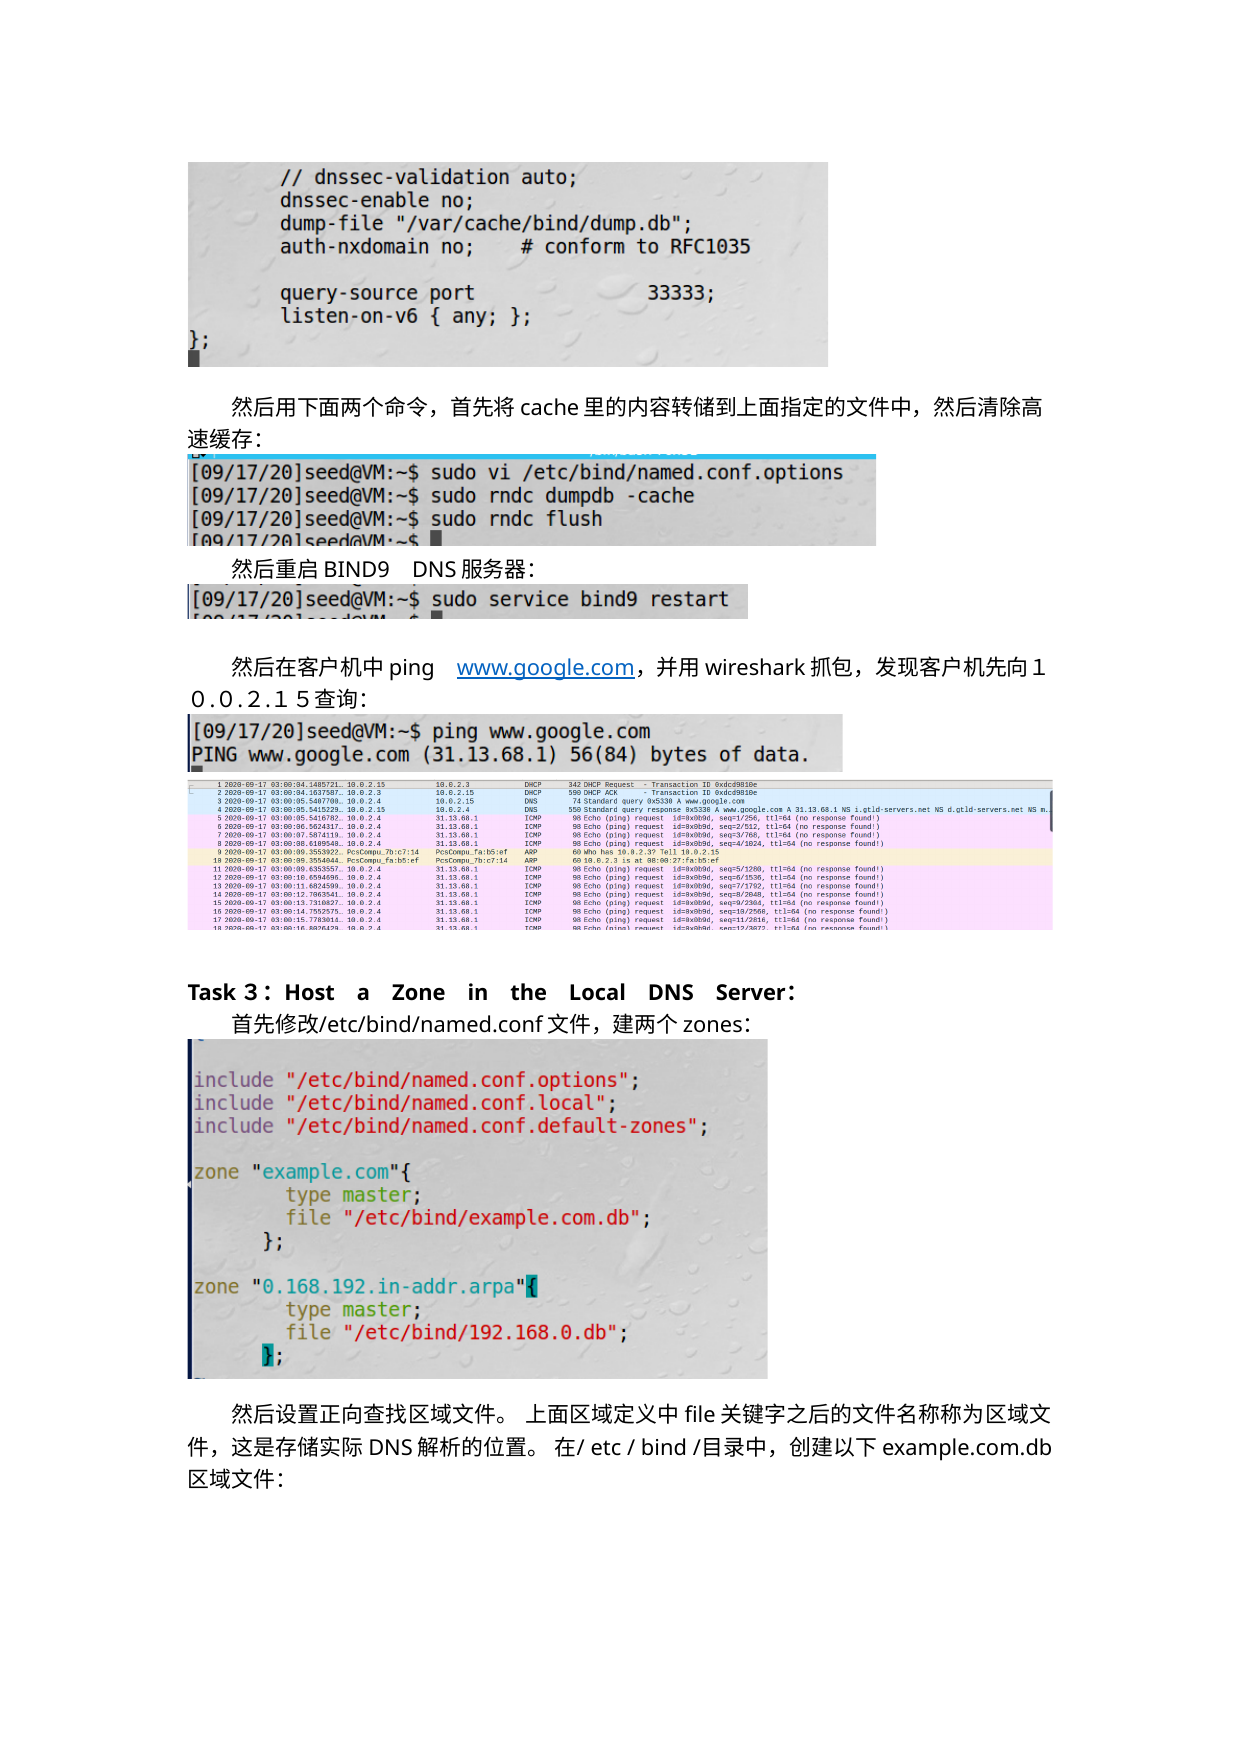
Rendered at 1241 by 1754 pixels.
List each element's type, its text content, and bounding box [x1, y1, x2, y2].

picture [187, 162, 829, 367]
text 然后用下面两个命令，首先将cache里的内容转储到上面指定的文件中，然后清除高速缓存： [187, 389, 1053, 454]
text 然后重启BIND9 DNS服务器： [187, 552, 1053, 584]
picture [187, 454, 877, 546]
picture [187, 584, 748, 619]
text 首先修改/etc/bind/named.conf文件，建两个zones： [187, 1007, 1053, 1039]
picture [187, 779, 1053, 930]
text 然后设置正向查找区域文件。 上面区域定义中file关键字之后的文件名称称为区域文件，这是存储实际DNS解析的位置。 在/ etc / bind /目录中，创建以下example.com.db区域文件： [187, 1397, 1053, 1494]
picture [187, 1039, 768, 1379]
picture [187, 714, 843, 772]
text 然后在客户机中ping www.google.com，并用wireshark抓包，发现客户机先向１０.０.２.１５查询： [187, 649, 1053, 714]
text Task３：Host a Zone in the Local DNS Server： [187, 974, 1053, 1007]
